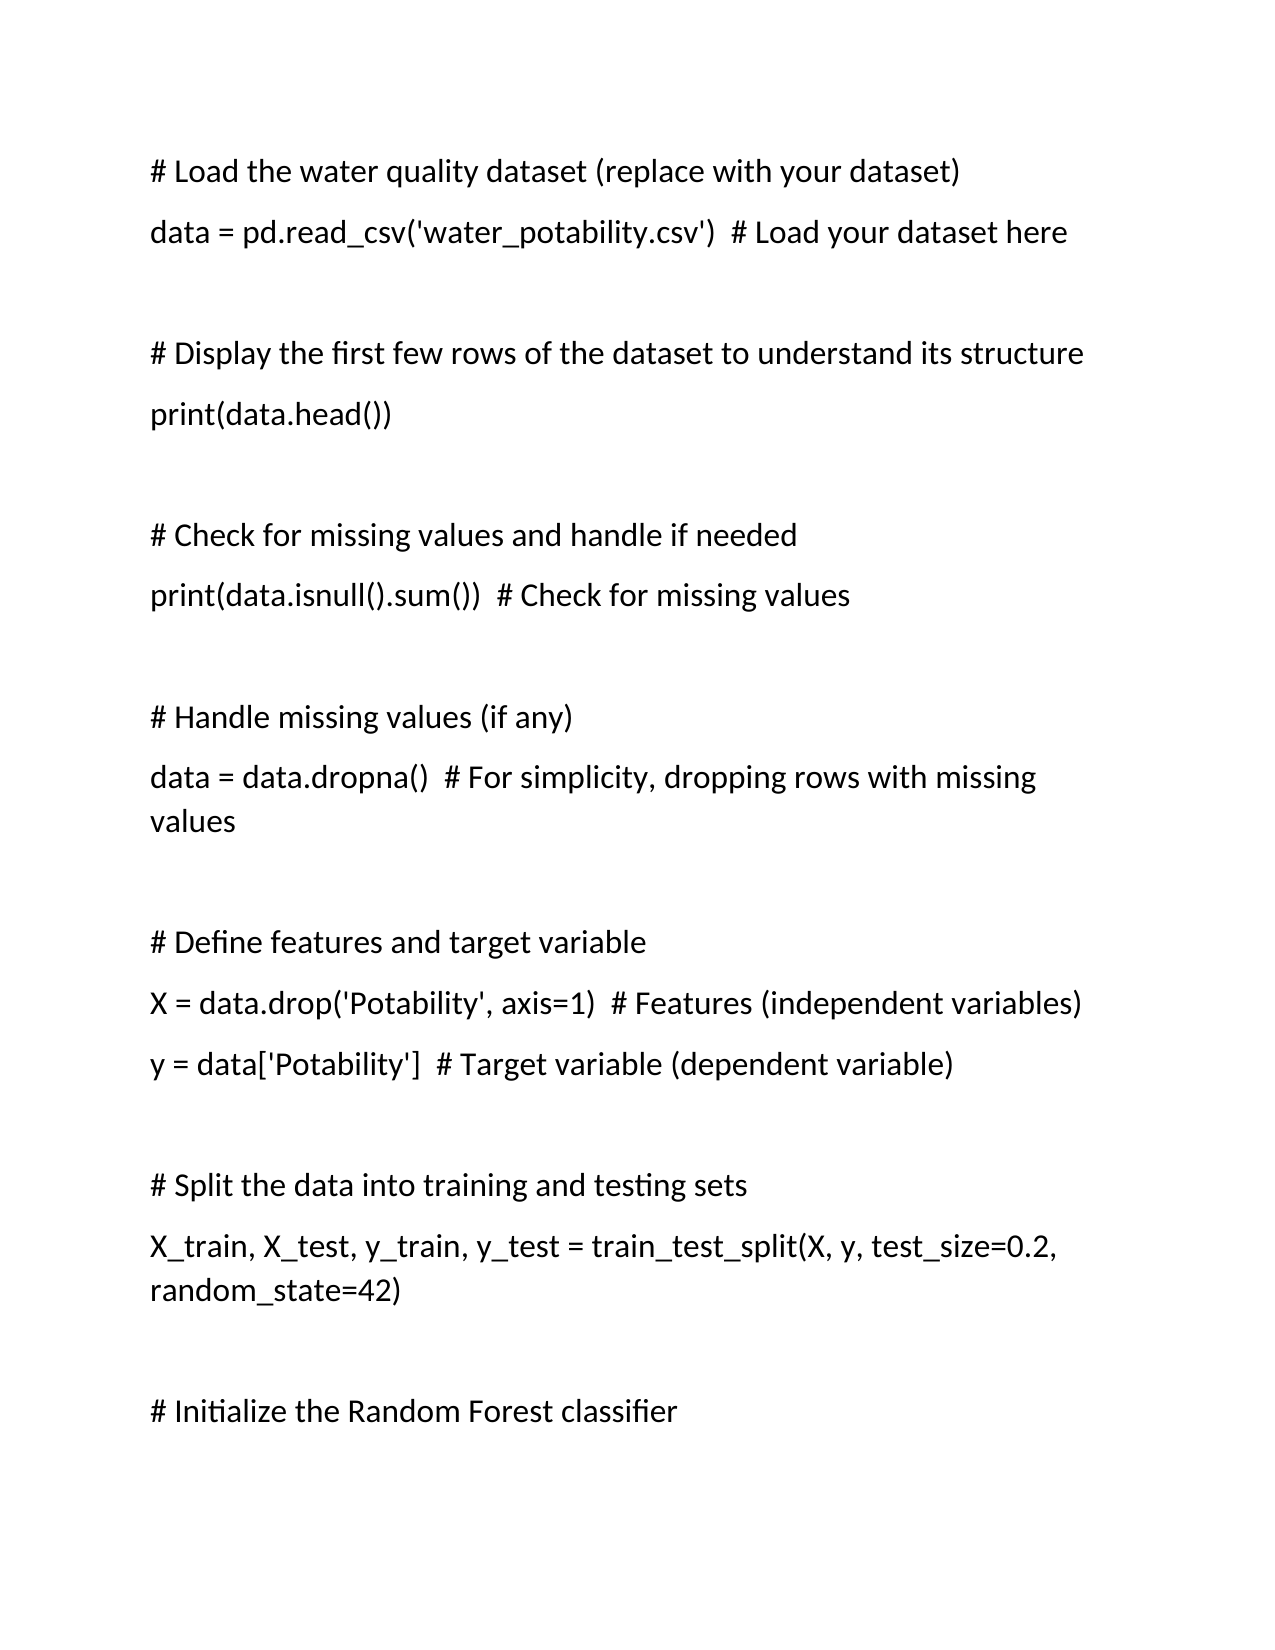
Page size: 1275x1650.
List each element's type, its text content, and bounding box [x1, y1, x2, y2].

text print(data.head()) [150, 392, 1125, 433]
text X = data.drop('Potability', axis=1) # Features (independent variables) [150, 982, 1125, 1023]
text X_train, X_test, y_train, y_test = train_test_split(X, y, test_size=0.2, random_state=42) [150, 1224, 1125, 1309]
text # Initialize the Random Forest classifier [150, 1390, 1125, 1431]
text # Check for missing values and handle if needed [150, 514, 1125, 554]
text y = data['Potability'] # Target variable (dependent variable) [150, 1043, 1125, 1083]
text # Display the first few rows of the dataset to understand its structure [150, 332, 1125, 373]
text data = data.dropna() # For simplicity, dropping rows with missing values [150, 756, 1125, 841]
text print(data.isnull().sum()) # Check for missing values [150, 574, 1125, 615]
text # Split the data into training and testing sets [150, 1164, 1125, 1205]
text # Define features and target variable [150, 921, 1125, 962]
text data = pd.read_csv('water_potability.csv') # Load your dataset here [150, 211, 1125, 251]
text # Handle missing values (if any) [150, 696, 1125, 736]
text # Load the water quality dataset (replace with your dataset) [150, 150, 1125, 191]
